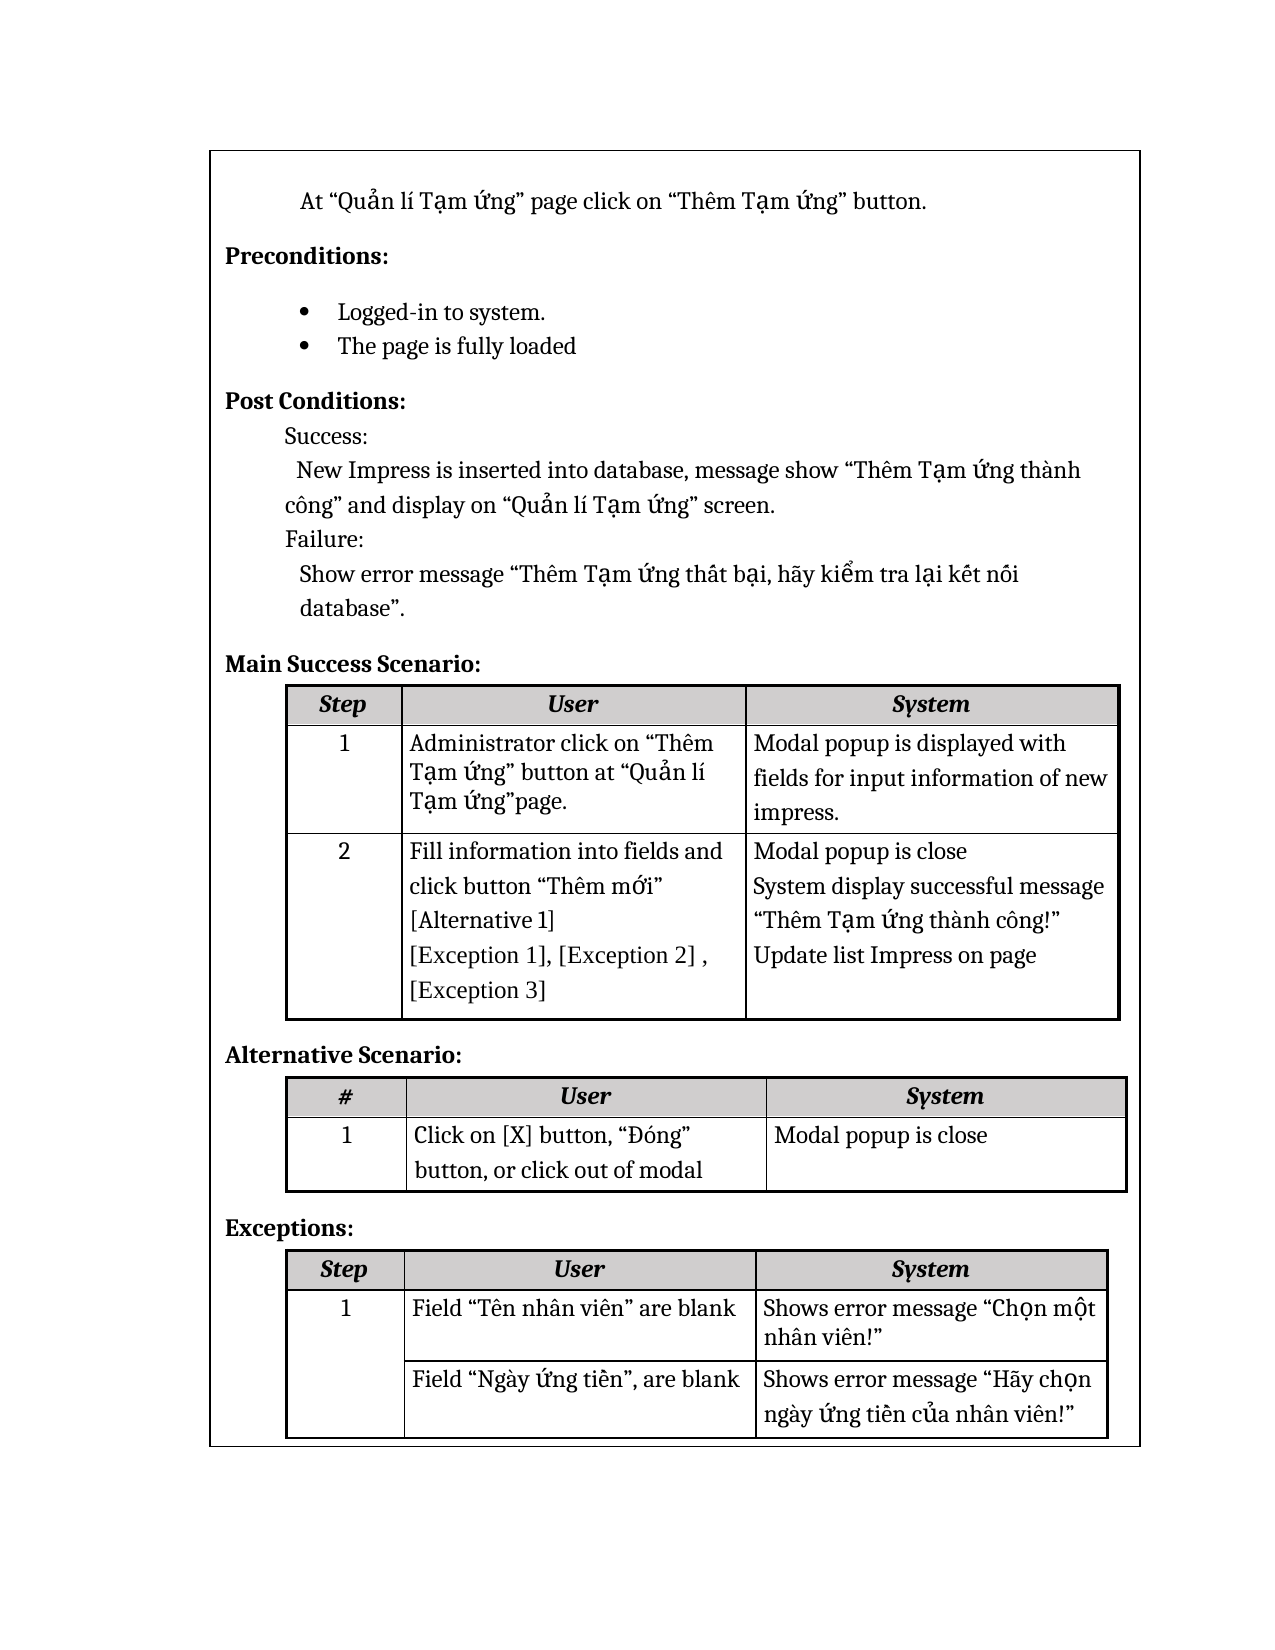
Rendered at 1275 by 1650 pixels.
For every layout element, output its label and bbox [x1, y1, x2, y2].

table_cell [211, 151, 1139, 1446]
